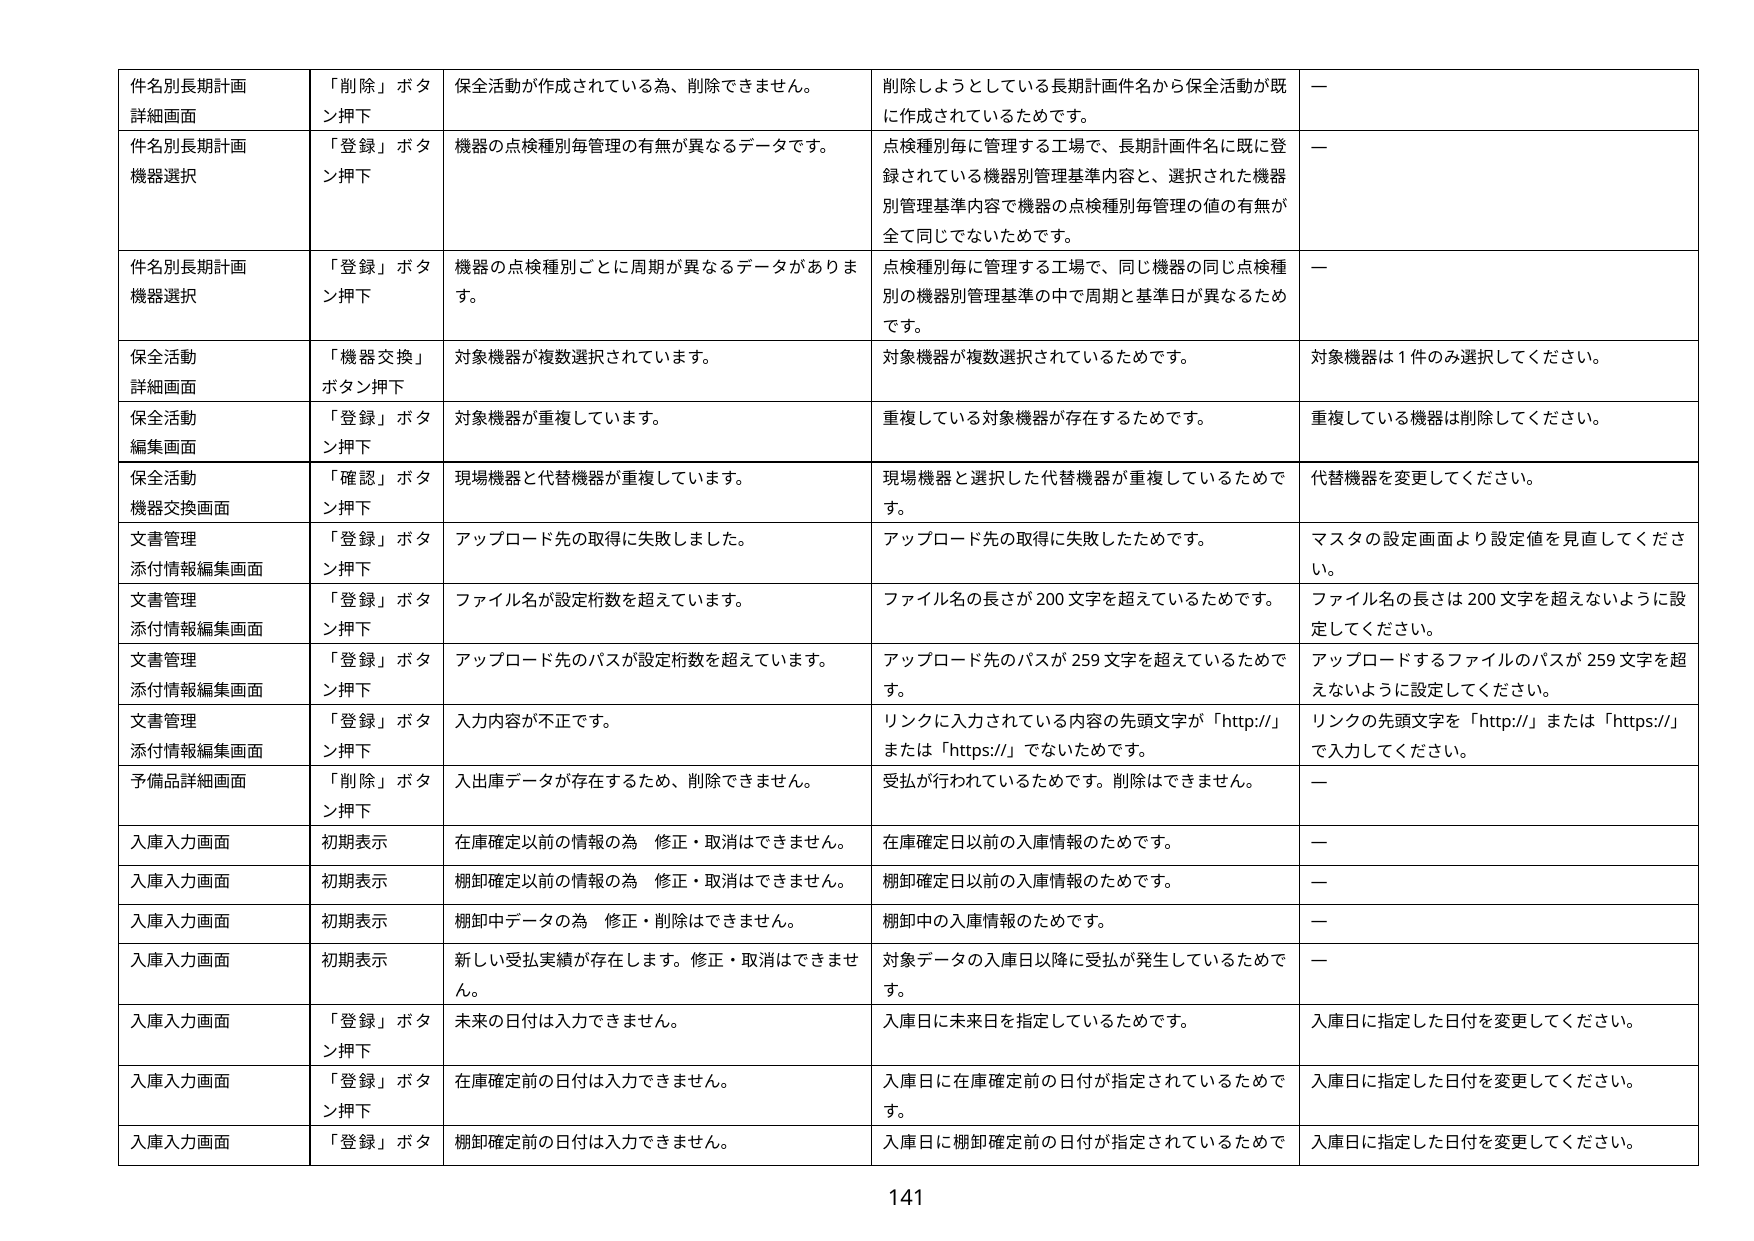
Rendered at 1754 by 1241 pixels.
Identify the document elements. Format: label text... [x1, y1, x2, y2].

table_cell 予備品詳細画面 [119, 766, 309, 825]
table_cell 入出庫データが存在するため、削除できません。 [444, 766, 871, 825]
table_cell 保全活動 詳細画面 [119, 341, 309, 401]
table_cell 機器の点検種別ごとに周期が異なるデータがあります。 [444, 251, 871, 340]
table_cell アップロード先の取得に失敗しました。 [444, 523, 871, 583]
table_cell ファイル名の長さが200文字を超えているためです。 [872, 584, 1299, 643]
table_cell リンクに入力されている内容の先頭文字が「http://」または「https://」でないためです。 [872, 705, 1299, 764]
table_cell 重複している対象機器が存在するためです。 [872, 402, 1299, 461]
table_cell 入庫入力画面 [119, 905, 309, 943]
table_cell 入庫日に在庫確定前の日付が指定されているためです。 [872, 1066, 1299, 1125]
table_cell 対象機器が複数選択されているためです。 [872, 341, 1299, 401]
table_cell 「削除」ボタン押下 [311, 70, 443, 129]
table_cell ― [1300, 866, 1698, 904]
table_cell ― [1300, 944, 1698, 1004]
table_cell 新しい受払実績が存在します。修正・取消はできません。 [444, 944, 871, 1004]
table_cell アップロード先のパスが設定桁数を超えています。 [444, 644, 871, 704]
table_cell 保全活動 編集画面 [119, 402, 309, 461]
table_cell 現場機器と選択した代替機器が重複しているためです。 [872, 463, 1299, 522]
table_cell 初期表示 [311, 944, 443, 1004]
table_cell 入庫入力画面 [119, 1066, 309, 1125]
table_cell 文書管理 添付情報編集画面 [119, 584, 309, 643]
table_cell 「登録」ボタン押下 [311, 1126, 443, 1164]
table_cell 入庫入力画面 [119, 1126, 309, 1164]
table_cell アップロード先の取得に失敗したためです。 [872, 523, 1299, 583]
table_cell アップロードするファイルのパスが259文字を超えないように設定してください。 [1300, 644, 1698, 704]
table_cell 「削除」ボタン押下 [311, 766, 443, 825]
table_cell 受払が行われているためです。削除はできません。 [872, 766, 1299, 825]
table_cell 対象機器が複数選択されています。 [444, 341, 871, 401]
table_cell 「登録」ボタン押下 [311, 584, 443, 643]
table_cell ― [1300, 826, 1698, 864]
table_cell 入庫入力画面 [119, 826, 309, 864]
table_cell 在庫確定以前の情報の為 修正・取消はできません。 [444, 826, 871, 864]
table_cell 「確認」ボタン押下 [311, 463, 443, 522]
table_cell 保全活動が作成されている為、削除できません。 [444, 70, 871, 129]
table_cell 棚卸確定以前の情報の為 修正・取消はできません。 [444, 866, 871, 904]
table_cell 代替機器を変更してください。 [1300, 463, 1698, 522]
table_cell 初期表示 [311, 826, 443, 864]
table_cell 「機器交換」ボタン押下 [311, 341, 443, 401]
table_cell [1300, 1126, 1698, 1164]
table_cell ― [1300, 905, 1698, 943]
table_cell 入力内容が不正です。 [444, 705, 871, 764]
table_cell 棚卸中データの為 修正・削除はできません。 [444, 905, 871, 943]
table_cell 「登録」ボタン押下 [311, 251, 443, 340]
table_cell 「登録」ボタン押下 [311, 402, 443, 461]
table_cell アップロード先のパスが259文字を超えているためです。 [872, 644, 1299, 704]
table_cell 棚卸確定前の日付は入力できません。 [444, 1126, 871, 1164]
table_cell 機器の点検種別毎管理の有無が異なるデータです。 [444, 131, 871, 250]
table_cell 文書管理 添付情報編集画面 [119, 644, 309, 704]
table_cell 在庫確定日以前の入庫情報のためです。 [872, 826, 1299, 864]
table_cell リンクの先頭文字を「http://」または「https://」で入力してください。 [1300, 705, 1698, 764]
table_cell 件名別長期計画 詳細画面 [119, 70, 309, 129]
table_cell 文書管理 添付情報編集画面 [119, 523, 309, 583]
table_cell 文書管理 添付情報編集画面 [119, 705, 309, 764]
table_cell 入庫日に未来日を指定しているためです。 [872, 1005, 1299, 1064]
table_cell 入庫日に指定した日付を変更してください。 [1300, 1066, 1698, 1125]
table_cell ― [1300, 131, 1698, 250]
table_cell 対象機器は1件のみ選択してください。 [1300, 341, 1698, 401]
table_cell 対象機器が重複しています。 [444, 402, 871, 461]
table_cell 初期表示 [311, 866, 443, 904]
table_cell ― [1300, 70, 1698, 129]
table_cell 棚卸中の入庫情報のためです。 [872, 905, 1299, 943]
table_cell 現場機器と代替機器が重複しています。 [444, 463, 871, 522]
table_cell 未来の日付は入力できません。 [444, 1005, 871, 1064]
table_cell 件名別長期計画 機器選択 [119, 131, 309, 250]
table_cell 「登録」ボタン押下 [311, 1005, 443, 1064]
table_cell 入庫入力画面 [119, 944, 309, 1004]
table_cell 初期表示 [311, 905, 443, 943]
table_cell 在庫確定前の日付は入力できません。 [444, 1066, 871, 1125]
table_cell マスタの設定画面より設定値を見直してください。 [1300, 523, 1698, 583]
table_cell 削除しようとしている長期計画件名から保全活動が既に作成されているためです。 [872, 70, 1299, 129]
table_cell 重複している機器は削除してください。 [1300, 402, 1698, 461]
table_cell 棚卸確定日以前の入庫情報のためです。 [872, 866, 1299, 904]
table_cell 入庫入力画面 [119, 1005, 309, 1064]
table_cell 「登録」ボタン押下 [311, 131, 443, 250]
table_cell 入庫入力画面 [119, 866, 309, 904]
table_cell 件名別長期計画 機器選択 [119, 251, 309, 340]
table_cell ファイル名が設定桁数を超えています。 [444, 584, 871, 643]
table_cell 点検種別毎に管理する工場で、同じ機器の同じ点検種別の機器別管理基準の中で周期と基準日が異なるためです。 [872, 251, 1299, 340]
table_cell ― [1300, 766, 1698, 825]
table_cell 「登録」ボタン押下 [311, 644, 443, 704]
table_cell 「登録」ボタン押下 [311, 1066, 443, 1125]
table_cell 対象データの入庫日以降に受払が発生しているためです。 [872, 944, 1299, 1004]
table_cell 保全活動 機器交換画面 [119, 463, 309, 522]
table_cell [872, 1126, 1299, 1164]
table_cell 「登録」ボタン押下 [311, 705, 443, 764]
table_cell ファイル名の長さは200文字を超えないように設定してください。 [1300, 584, 1698, 643]
table_cell 入庫日に指定した日付を変更してください。 [1300, 1005, 1698, 1064]
table_cell 「登録」ボタン押下 [311, 523, 443, 583]
table_cell ― [1300, 251, 1698, 340]
table_cell 点検種別毎に管理する工場で、長期計画件名に既に登録されている機器別管理基準内容と、選択された機器別管理基準内容で機器の点検種別毎管理の値の有無が全て同じでないためです。 [872, 131, 1299, 250]
